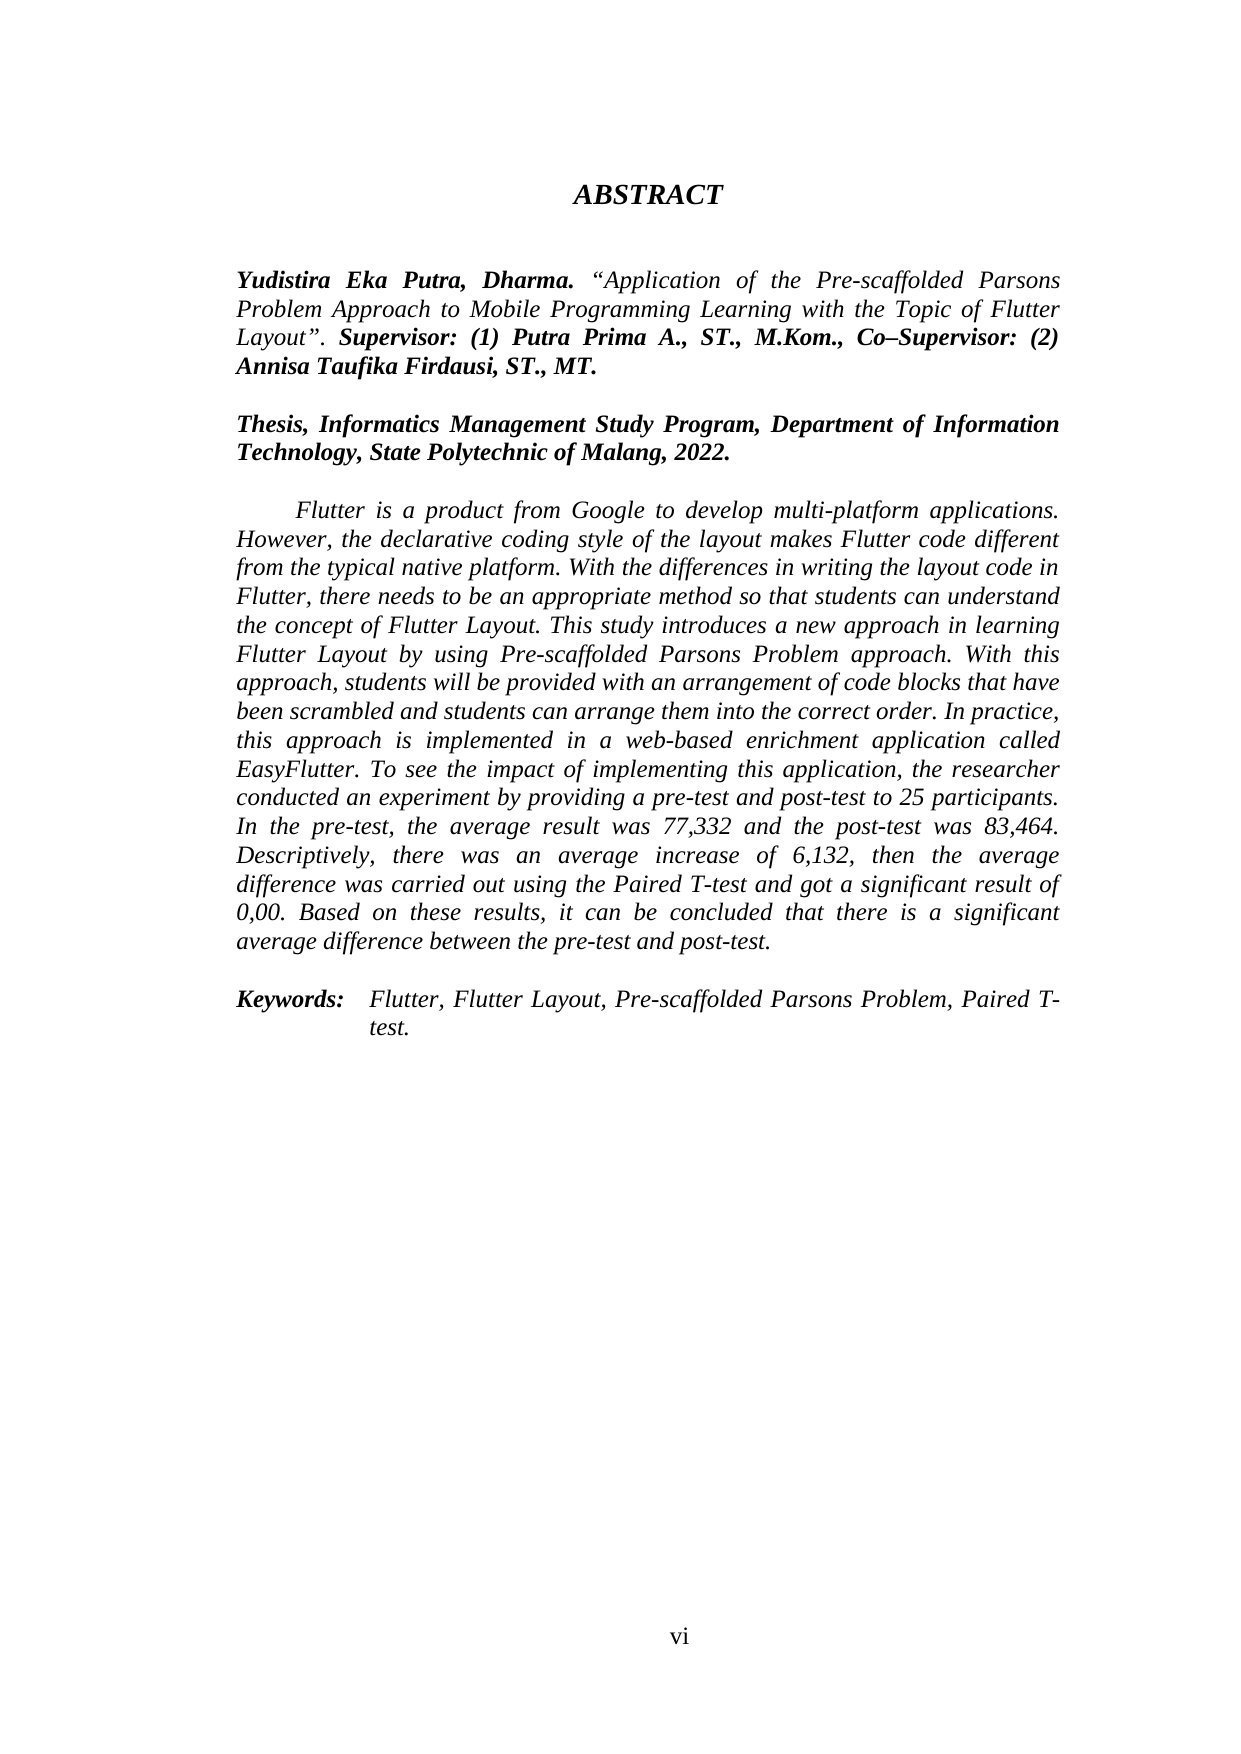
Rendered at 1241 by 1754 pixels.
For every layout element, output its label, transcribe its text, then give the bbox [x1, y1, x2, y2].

subtitle ABSTRACT [236, 177, 1063, 211]
text Yudistira Eka Putra, Dharma. “Application of the Pre-scaffolded Parsons Problem Approach to Mobile Programming Learning with the Topic of Flutter Layout”. Supervisor: (1) Putra Prima A., ST., M.Kom., Co–Supervisor: (2) Annisa Taufika Firdausi, ST., MT. [236, 265, 1063, 380]
text Flutter is a product from Google to develop multi-platform applications. However, the declarative coding style of the layout makes Flutter code different from the typical native platform. With the differences in writing the layout code in Flutter, there needs to be an appropriate method so that students can understand the concept of Flutter Layout. This study introduces a new approach in learning Flutter Layout by using Pre-scaffolded Parsons Problem approach. With this approach, students will be provided with an arrangement of code blocks that have been scrambled and students can arrange them into the correct order. In practice, this approach is implemented in a web-based enrichment application called EasyFlutter. To see the impact of implementing this application, the researcher conducted an experiment by providing a pre-test and post-test to 25 participants. In the pre-test, the average result was 77,332 and the post-test was 83,464. Descriptively, there was an average increase of 6,132, then the average difference was carried out using the Paired T-test and got a significant result of 0,00. Based on these results, it can be concluded that there is a significant average difference between the pre-test and post-test. [236, 495, 1063, 955]
text Thesis, Informatics Management Study Program, Department of Information Technology, State Polytechnic of Malang, 2022. [236, 409, 1063, 466]
text Keywords: Flutter, Flutter Layout, Pre-scaffolded Parsons Problem, Paired T-test. [236, 984, 1063, 1041]
